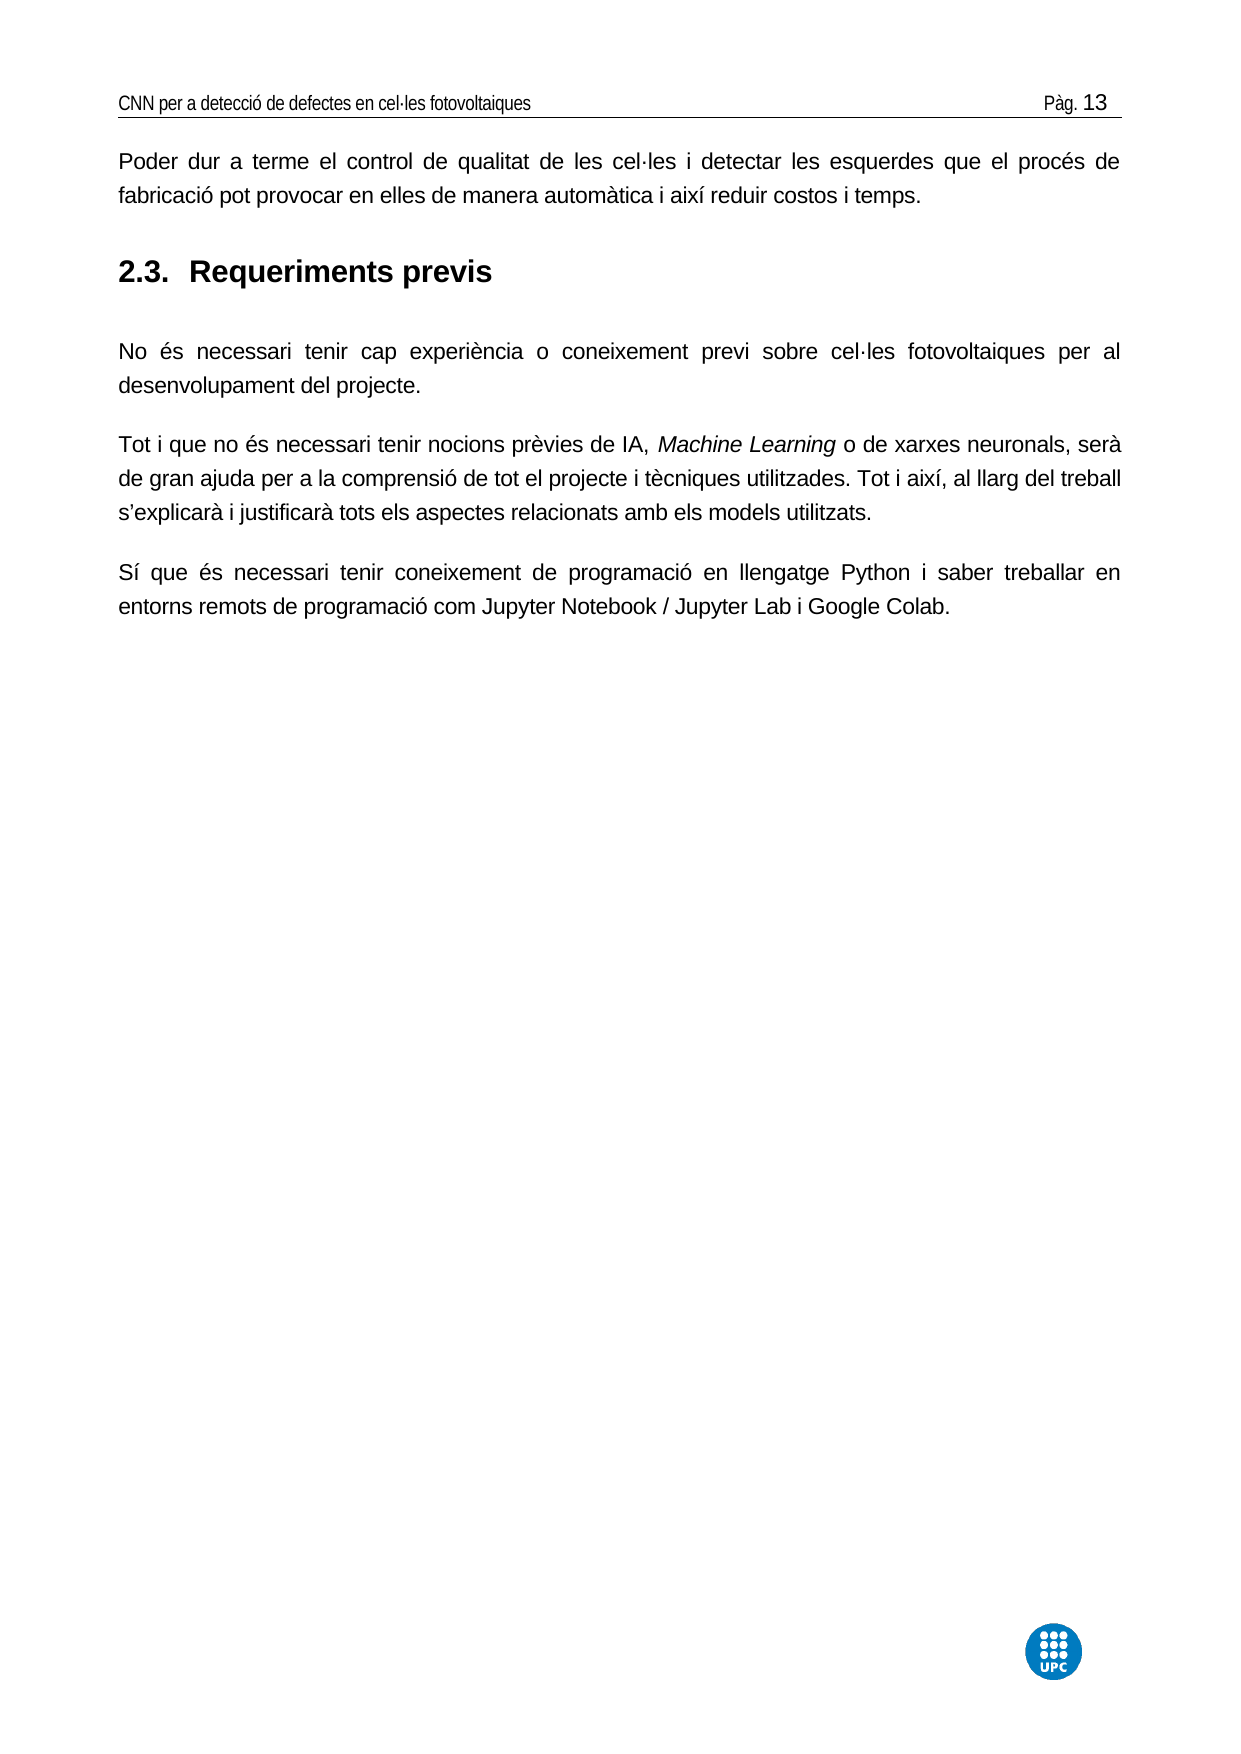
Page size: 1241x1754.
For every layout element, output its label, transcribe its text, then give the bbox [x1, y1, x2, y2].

text Poder dur a terme el control de qualitat de les cel·les i detectar les esquerdes que el procés de fabricació pot provocar en elles de manera automàtica i així reduir costos i temps. [118, 148, 1122, 208]
picture [1018, 1616, 1089, 1687]
text Sí que és necessari tenir coneixement de programació en llengatge Python i saber treballar en entorns remots de programació com Jupyter Notebook / Jupyter Lab i Google Colab. [118, 558, 1122, 619]
text Tot i que no és necessari tenir nocions prèvies de IA, Machine Learning o de xarxes neuronals, serà de gran ajuda per a la comprensió de tot el projecte i tècniques utilitzades. Tot i així, al llarg del treball s’explicarà i justificarà tots els aspectes relacionats amb els models utilitzats. [118, 431, 1122, 526]
subtitle Requeriments previs [118, 253, 1122, 289]
text No és necessari tenir cap experiència o coneixement previ sobre cel·les fotovoltaiques per al desenvolupament del projecte. [118, 338, 1122, 398]
